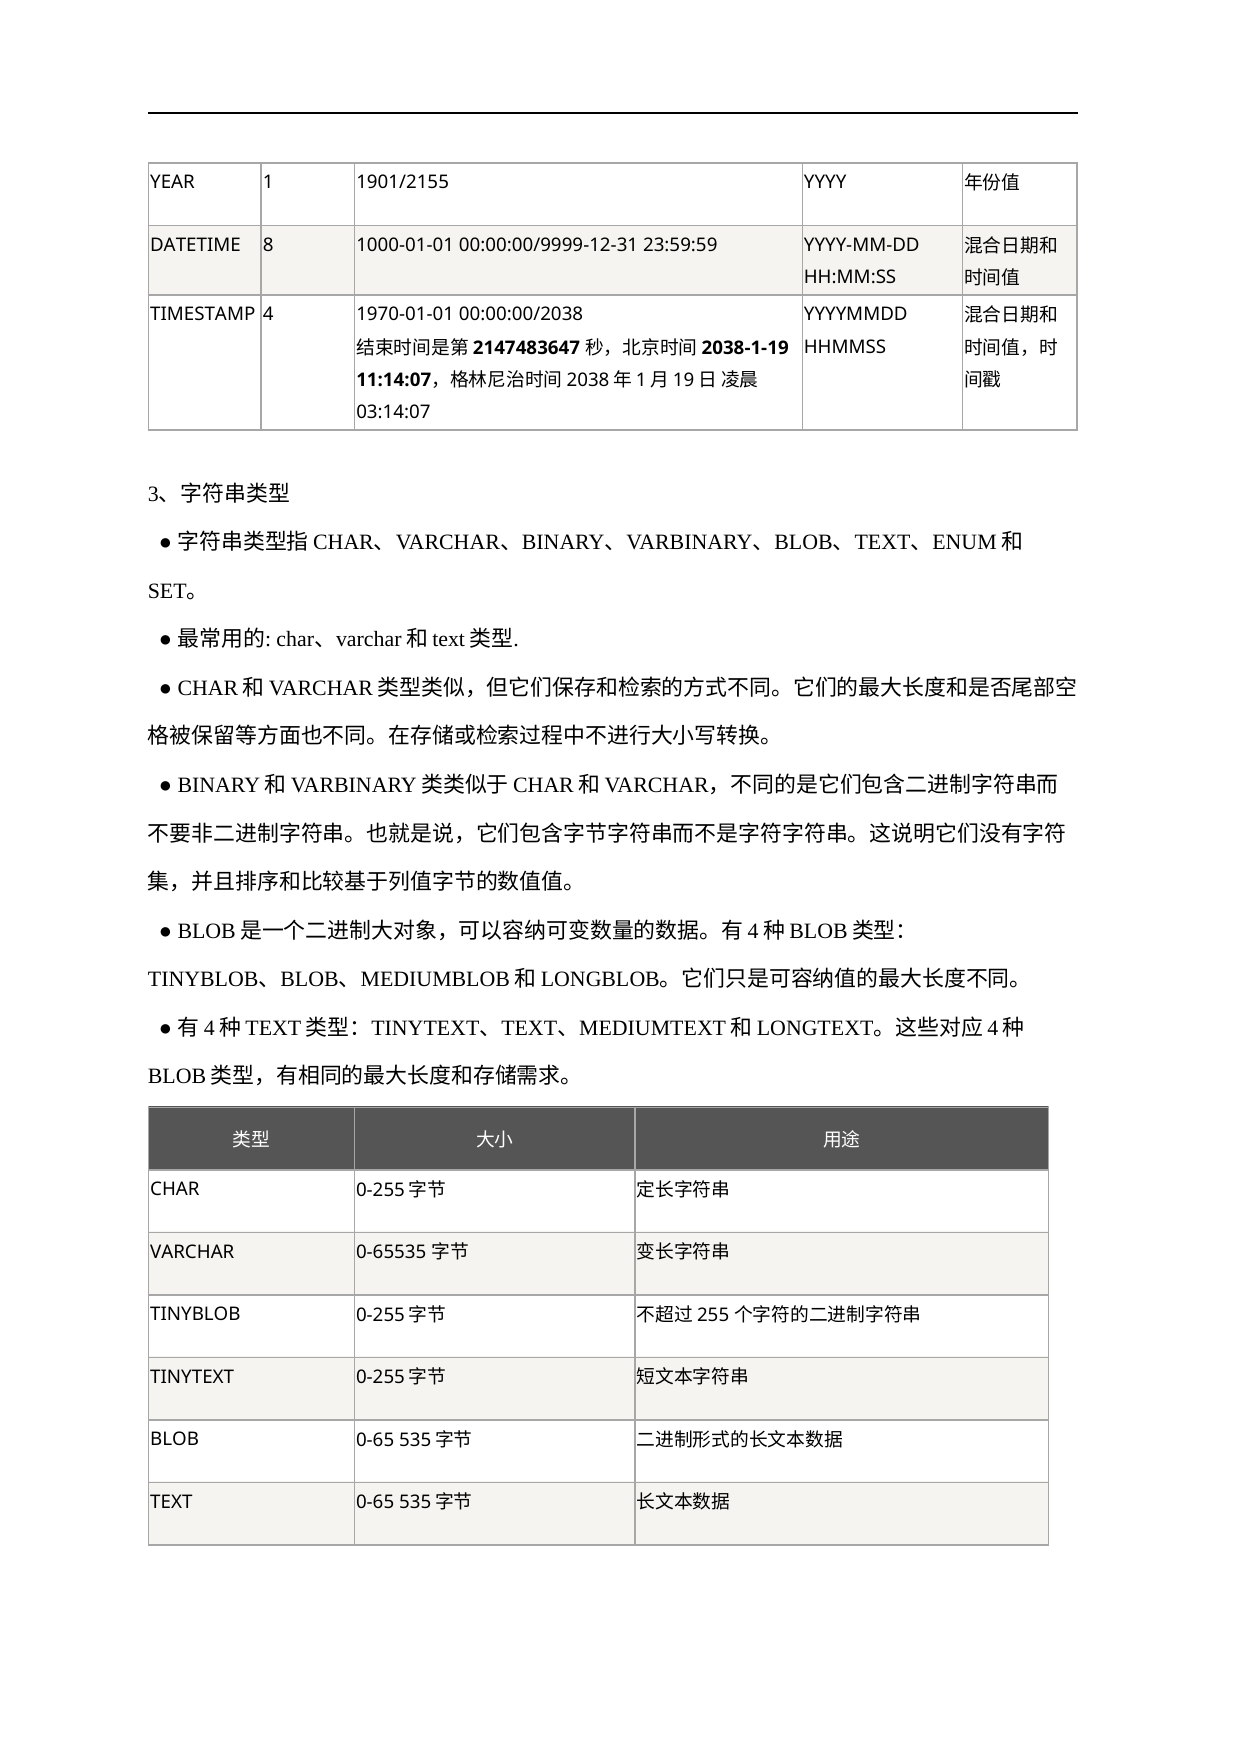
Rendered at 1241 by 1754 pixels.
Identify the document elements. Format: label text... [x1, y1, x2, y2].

table_cell 混合日期和时间值，时间戳 [963, 296, 1076, 429]
table_cell 0-65535 字节 [355, 1233, 634, 1294]
table_cell TIMESTAMP [149, 296, 260, 429]
text ● 有4种TEXT类型：TINYTEXT、TEXT、MEDIUMTEXT和LONGTEXT。这些对应4种BLOB类型，有相同的最大长度和存储需求。 [148, 1009, 1078, 1091]
table_cell 0-255字节 [355, 1171, 634, 1231]
table_cell 4 [262, 296, 354, 429]
table_header 用途 [636, 1108, 1048, 1169]
text ● 最常用的: char、varchar和text类型. [148, 621, 1078, 653]
table_cell 定长字符串 [636, 1171, 1048, 1231]
table_cell 0-65 535字节 [355, 1421, 634, 1481]
table_cell 混合日期和时间值 [963, 226, 1076, 294]
table_cell 不超过 255 个字符的二进制字符串 [636, 1296, 1048, 1356]
table_cell YEAR [149, 164, 260, 224]
table_cell DATETIME [149, 226, 260, 294]
table_cell 短文本字符串 [636, 1358, 1048, 1419]
table_cell BLOB [149, 1421, 354, 1481]
table_cell 1 [262, 164, 354, 224]
table_header 大小 [355, 1108, 634, 1169]
text ● BLOB是一个二进制大对象，可以容纳可变数量的数据。有4种BLOB类型：TINYBLOB、BLOB、MEDIUMBLOB和LONGBLOB。它们只是可容纳值的最大长度不同。 [148, 912, 1078, 993]
table_cell YYYY-MM-DD HH:MM:SS [803, 226, 962, 294]
table_cell TEXT [149, 1483, 354, 1544]
table_cell 年份值 [963, 164, 1076, 224]
text ● 字符串类型指CHAR、VARCHAR、BINARY、VARBINARY、BLOB、TEXT、ENUM和SET。 [148, 524, 1078, 605]
table_header 类型 [149, 1108, 354, 1169]
table_cell YYYYMMDD HHMMSS [803, 296, 962, 429]
table_cell 0-255字节 [355, 1358, 634, 1419]
table_cell 变长字符串 [636, 1233, 1048, 1294]
table_cell 1901/2155 [355, 164, 802, 224]
table_cell YYYY [803, 164, 962, 224]
table_cell TINYBLOB [149, 1296, 354, 1356]
table_cell 0-255字节 [355, 1296, 634, 1356]
table_cell 长文本数据 [636, 1483, 1048, 1544]
table_cell VARCHAR [149, 1233, 354, 1294]
table_cell CHAR [149, 1171, 354, 1231]
text 3、字符串类型 [148, 476, 1078, 508]
table_cell 8 [262, 226, 354, 294]
table_cell TINYTEXT [149, 1358, 354, 1419]
table_cell 1000-01-01 00:00:00/9999-12-31 23:59:59 [355, 226, 802, 294]
text ● CHAR和VARCHAR类型类似，但它们保存和检索的方式不同。它们的最大长度和是否尾部空格被保留等方面也不同。在存储或检索过程中不进行大小写转换。 [148, 669, 1078, 751]
table_cell 二进制形式的长文本数据 [636, 1421, 1048, 1481]
table_cell 0-65 535字节 [355, 1483, 634, 1544]
table_cell 1970-01-01 00:00:00/2038 结束时间是第 2147483647 秒，北京时间 2038-1-19 11:14:07，格林尼治时间 2038年1月19日 凌晨 03:14:07 [355, 296, 802, 429]
text ● BINARY和VARBINARY类类似于CHAR和VARCHAR，不同的是它们包含二进制字符串而不要非二进制字符串。也就是说，它们包含字节字符串而不是字符字符串。这说明它们没有字符集，并且排序和比较基于列值字节的数值值。 [148, 766, 1078, 896]
